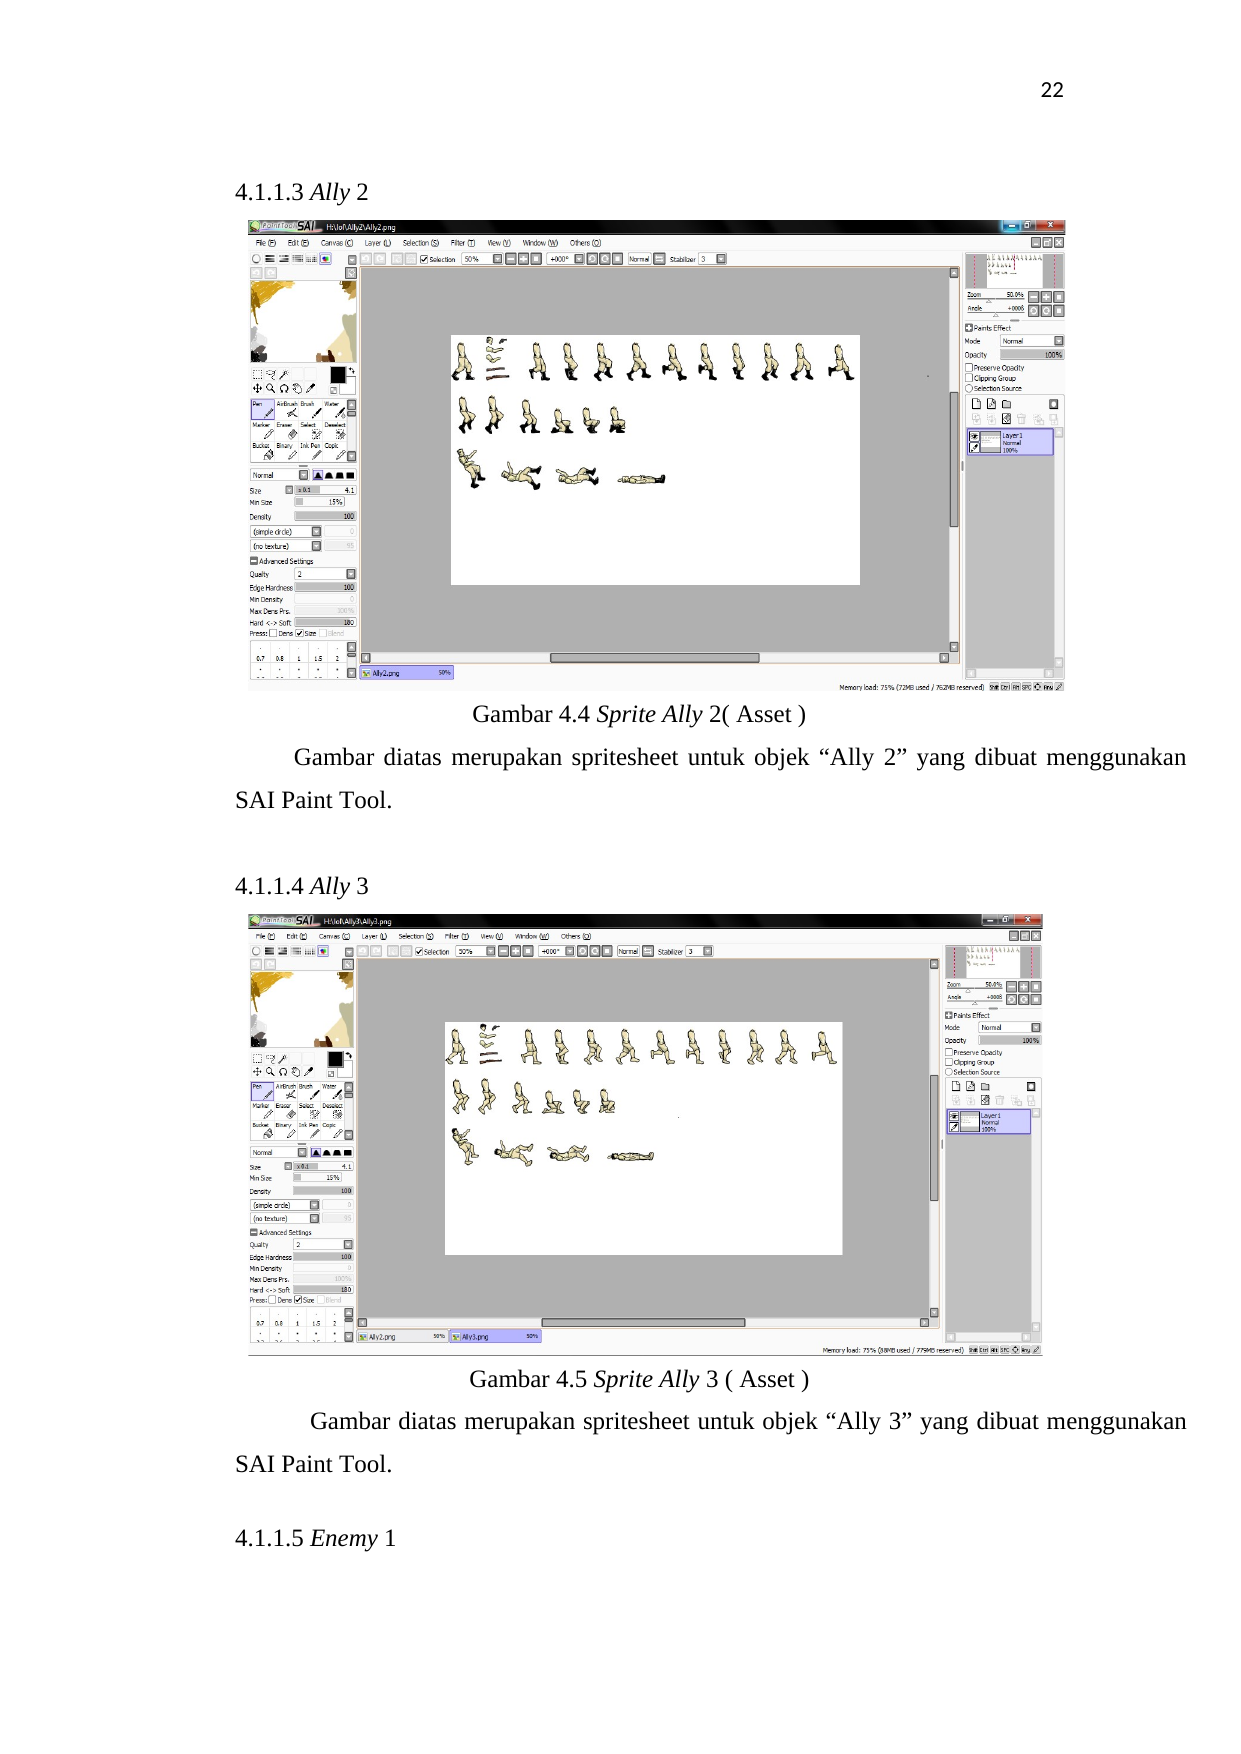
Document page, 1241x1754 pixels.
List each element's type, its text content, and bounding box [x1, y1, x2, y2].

picture [248, 914, 1043, 1356]
text Gambar 4.4 Sprite Ally 2( Asset ) [251, 699, 1027, 728]
text 4.1.1.5 Enemy 1 [235, 1523, 1240, 1552]
text 4.1.1.3 Ally 2 [235, 177, 1240, 206]
text Gambar diatas merupakan spritesheet untuk objek “Ally 3” yang dibuat menggunakan SAI Paint Tool. [235, 1406, 1188, 1478]
picture [248, 220, 1066, 691]
text Gambar diatas merupakan spritesheet untuk objek “Ally 2” yang dibuat menggunakan SAI Paint Tool. [235, 742, 1188, 814]
text 4.1.1.4 Ally 3 [235, 871, 1240, 900]
text Gambar 4.5 Sprite Ally 3 ( Asset ) [251, 1364, 1028, 1392]
